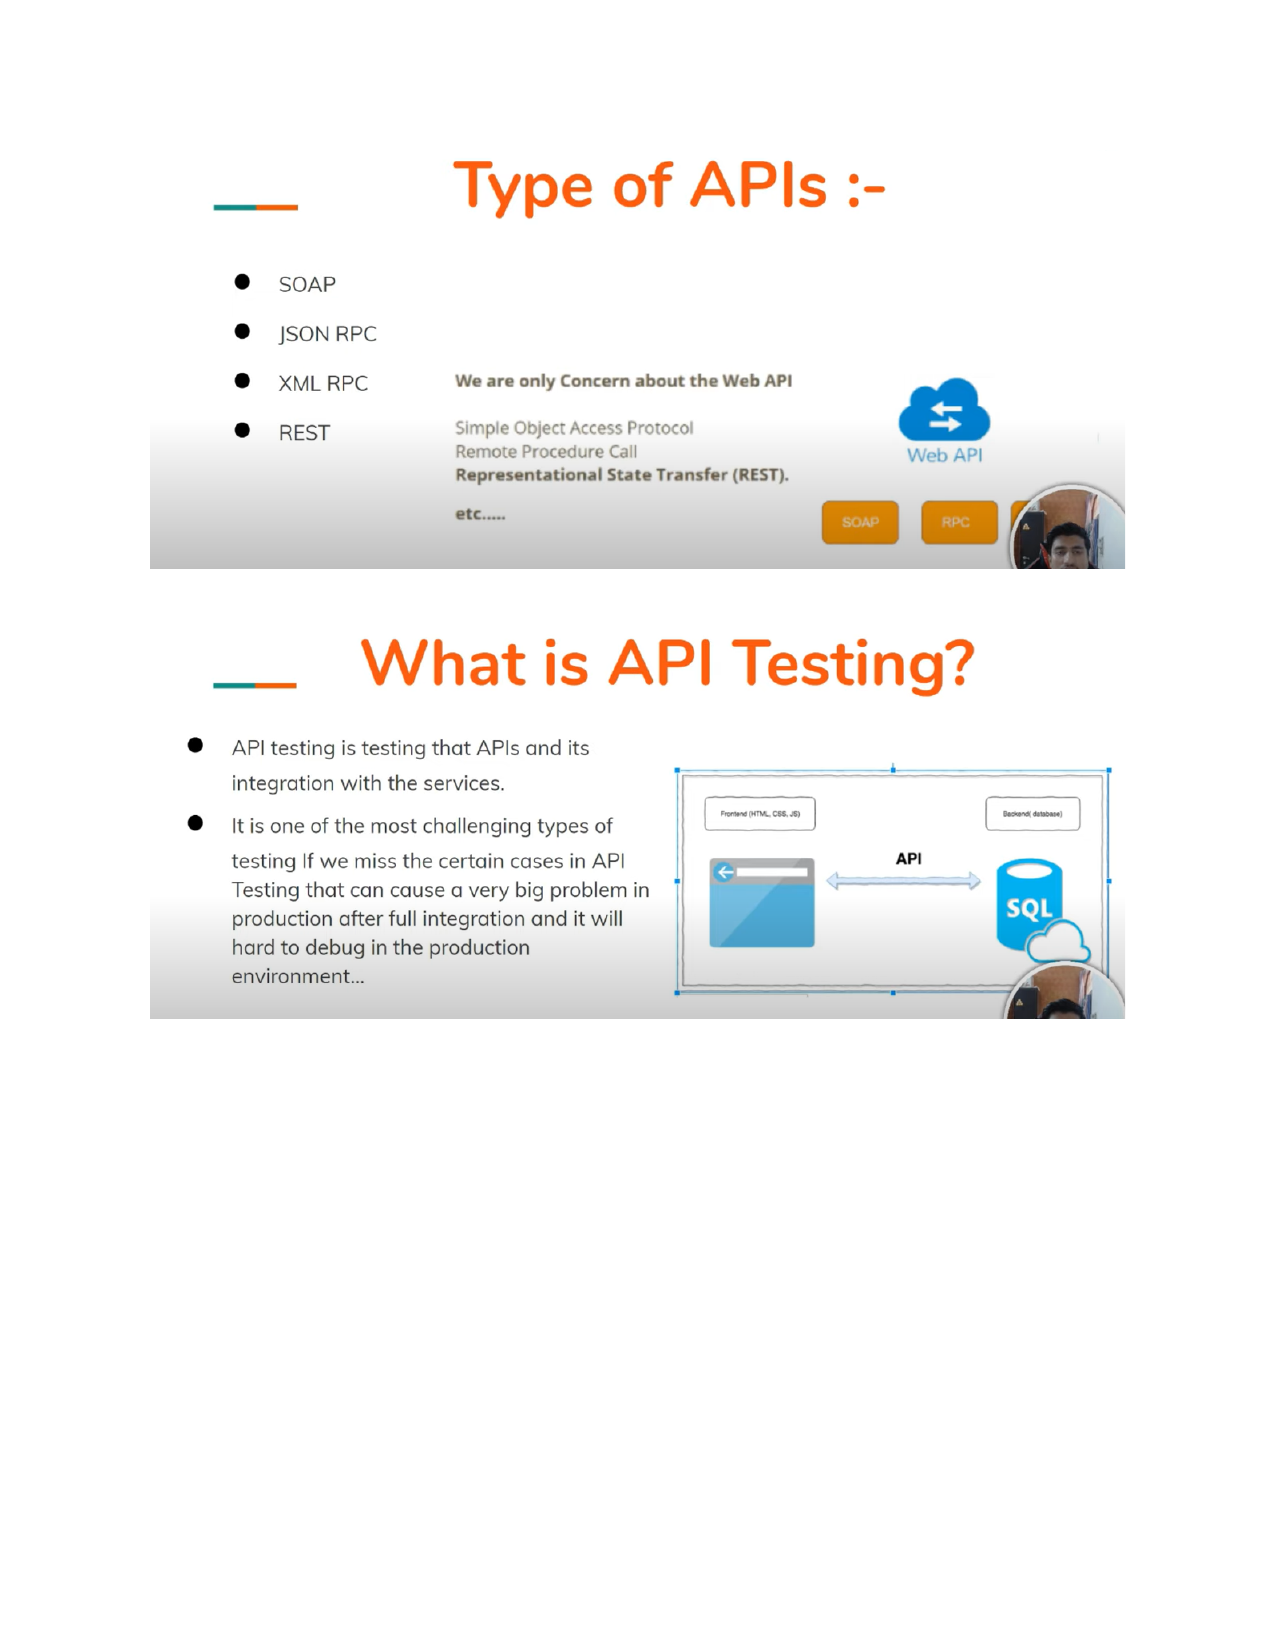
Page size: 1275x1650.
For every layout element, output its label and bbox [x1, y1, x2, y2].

picture [150, 634, 1125, 1019]
picture [150, 150, 1125, 569]
